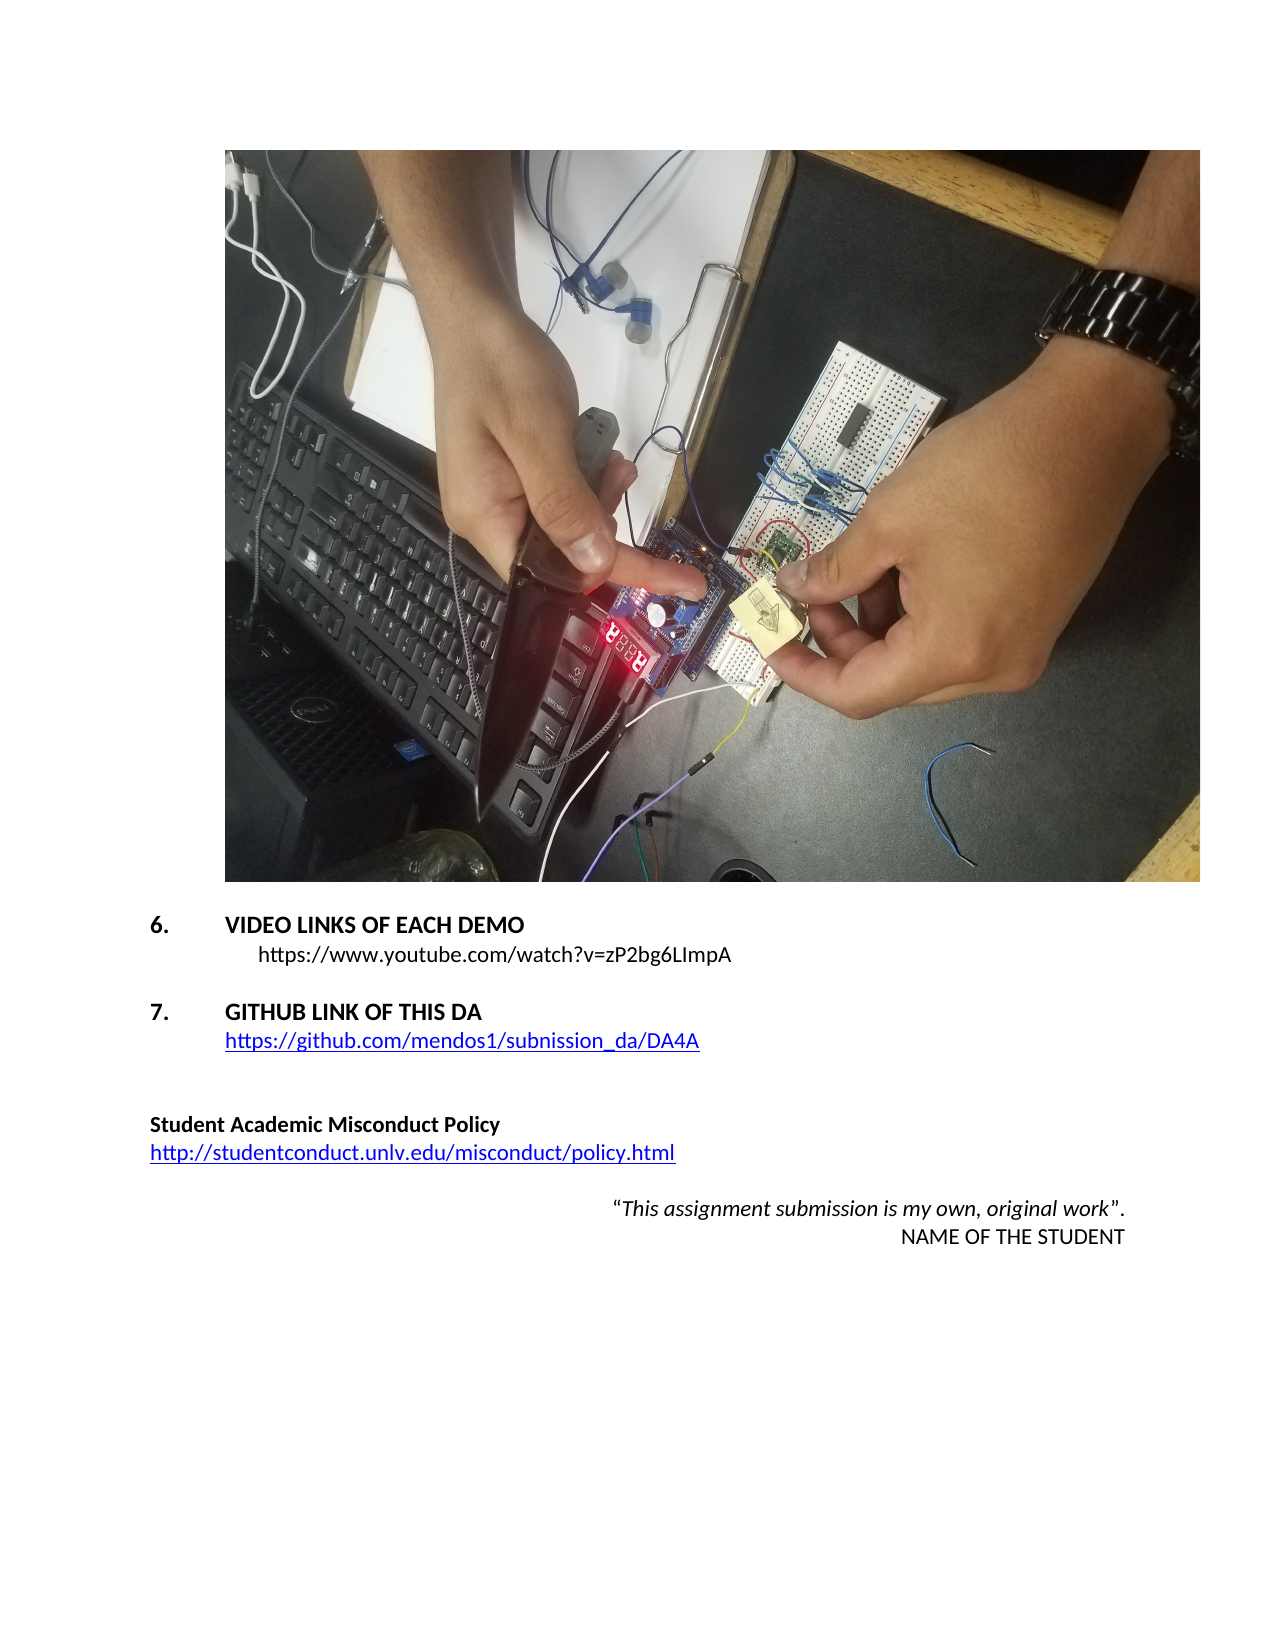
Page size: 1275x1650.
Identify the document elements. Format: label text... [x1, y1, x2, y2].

text https://www.youtube.com/watch?v=zP2bg6LImpA [150, 940, 1125, 968]
text NAME OF THE STUDENT [150, 1222, 1125, 1251]
list GITHUB LINK OF THIS DA [150, 996, 1125, 1026]
text http://studentconduct.unlv.edu/misconduct/policy.html [150, 1138, 1125, 1166]
picture [225, 150, 1200, 882]
text “This assignment submission is my own, original work”. [150, 1194, 1125, 1222]
text https://github.com/mendos1/subnission_da/DA4A [225, 1026, 1125, 1054]
list VIDEO LINKS OF EACH DEMO [150, 909, 1125, 940]
text Student Academic Misconduct Policy [150, 1110, 1125, 1138]
